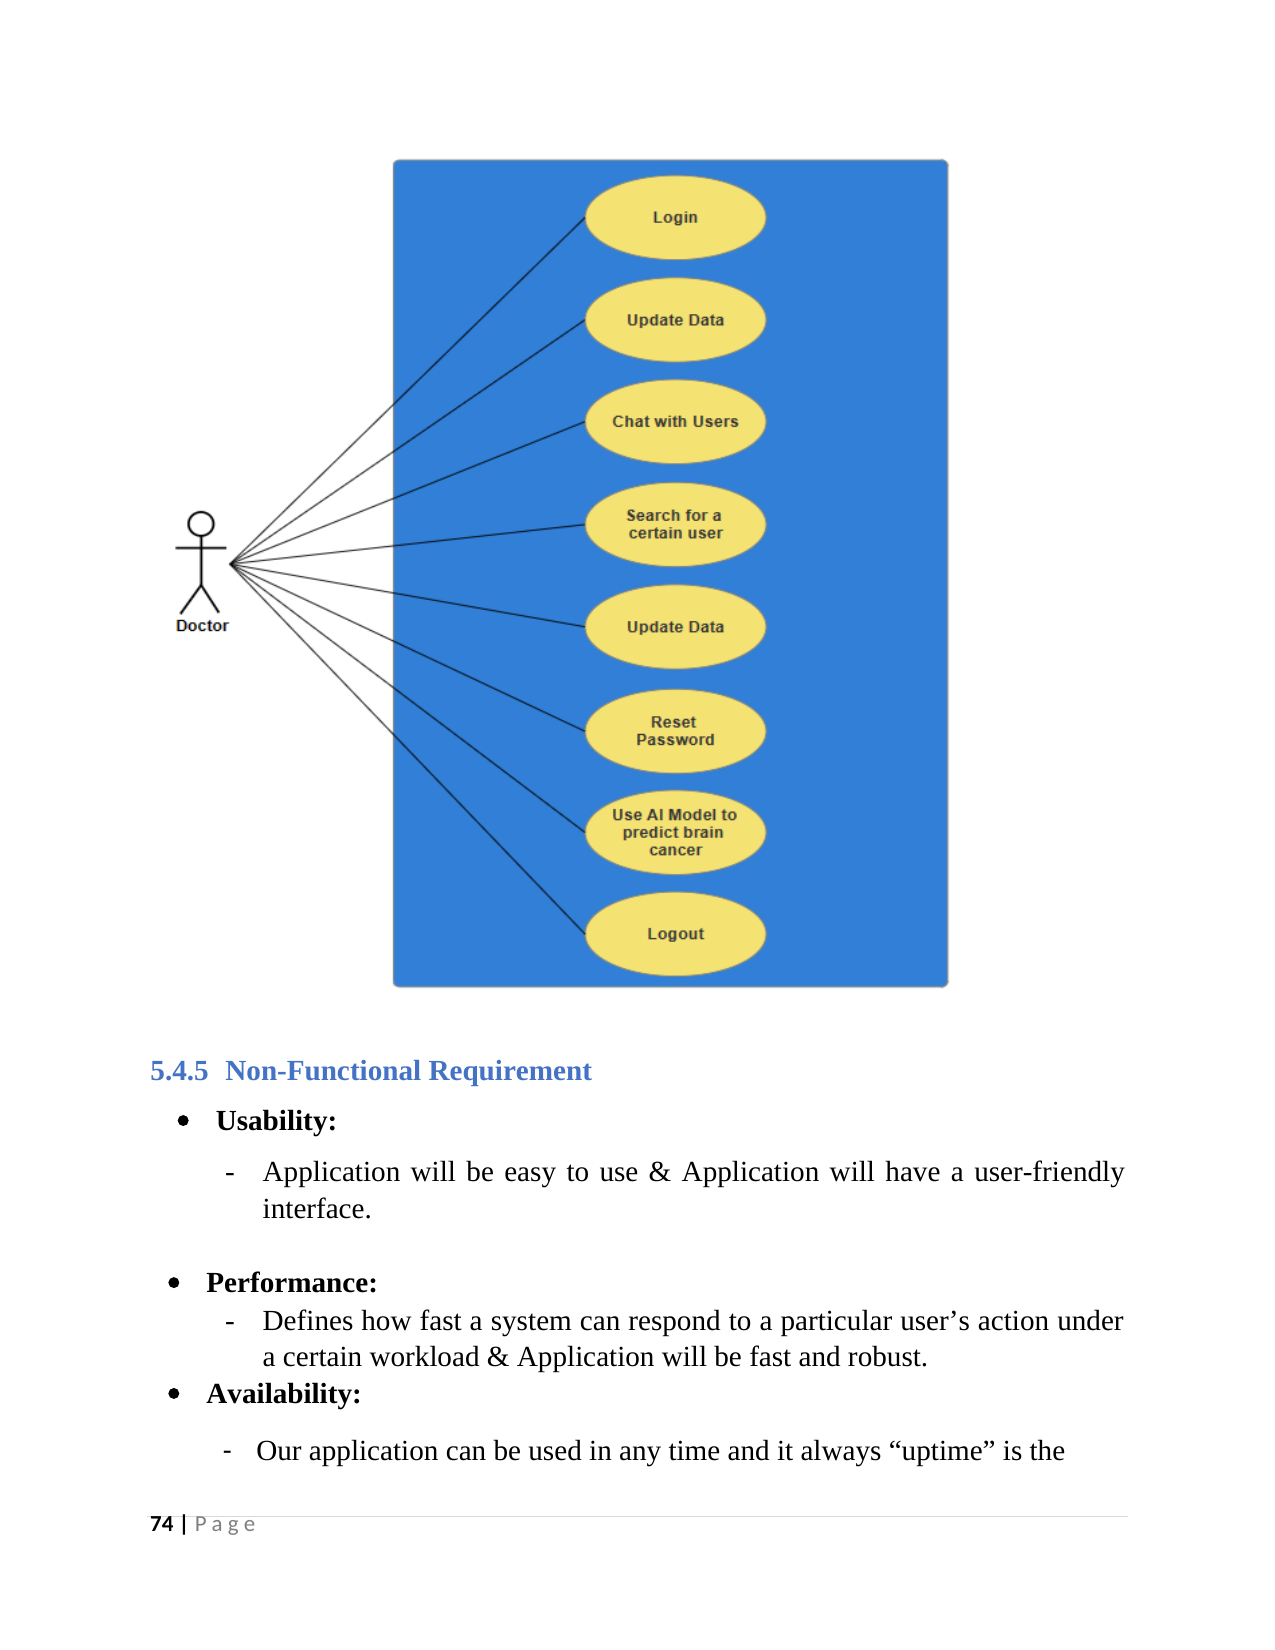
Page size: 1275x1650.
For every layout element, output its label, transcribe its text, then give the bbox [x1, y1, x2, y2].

picture [150, 150, 1113, 997]
text - Our application can be used in any time and it always “uptime” is the [150, 1432, 1126, 1468]
list Defines how fast a system can respond to a particular user’s action under a certain workload & Application will be fast and robust. [225, 1303, 1126, 1373]
list Availability: [169, 1376, 1195, 1410]
list Application will be easy to use & Application will have a user-friendly interface. [225, 1154, 1126, 1224]
list Performance: [169, 1266, 1126, 1299]
list Usability: [178, 1103, 1195, 1137]
list Non-Functional Requirement [150, 1053, 1195, 1087]
